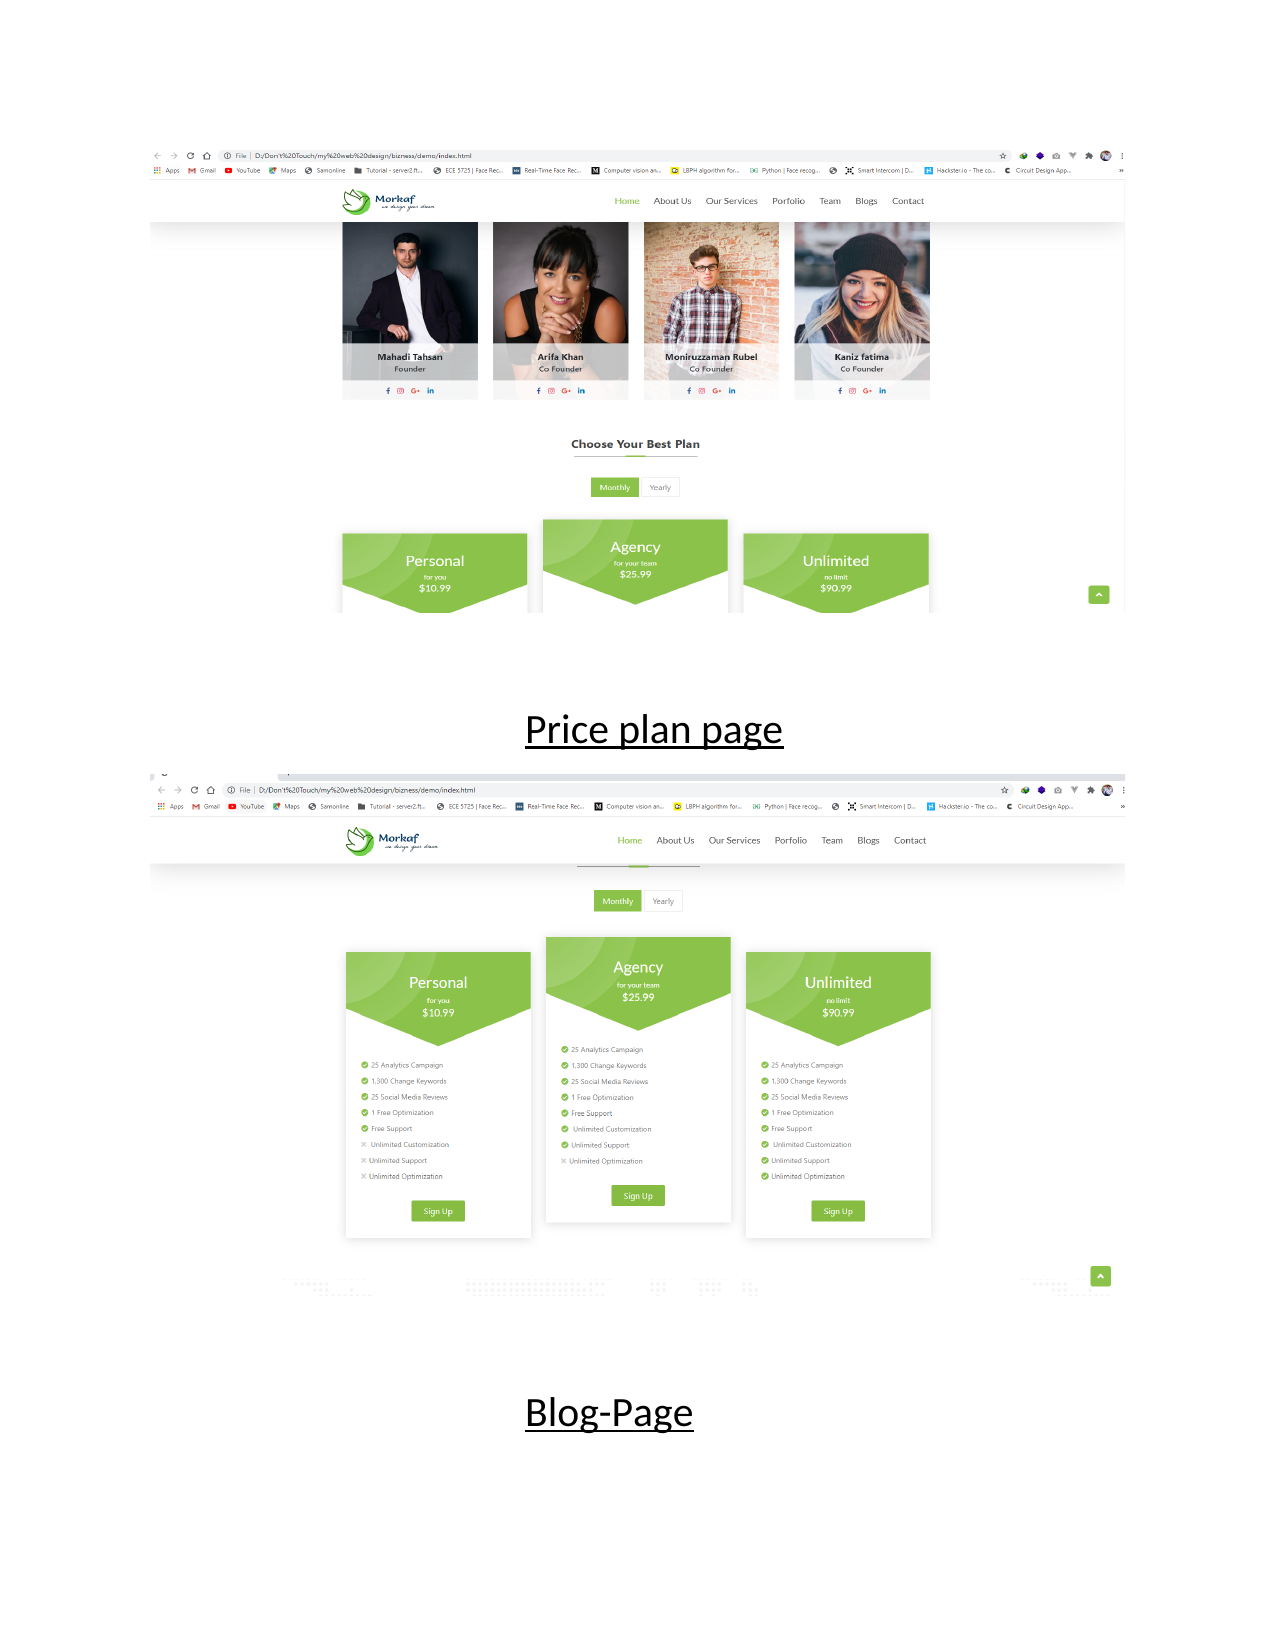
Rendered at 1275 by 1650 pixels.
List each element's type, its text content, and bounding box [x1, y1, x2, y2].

picture [150, 774, 1125, 1296]
text Price plan page [430, 703, 1125, 754]
text Blog-Page [430, 1386, 1125, 1437]
picture [150, 150, 1125, 613]
